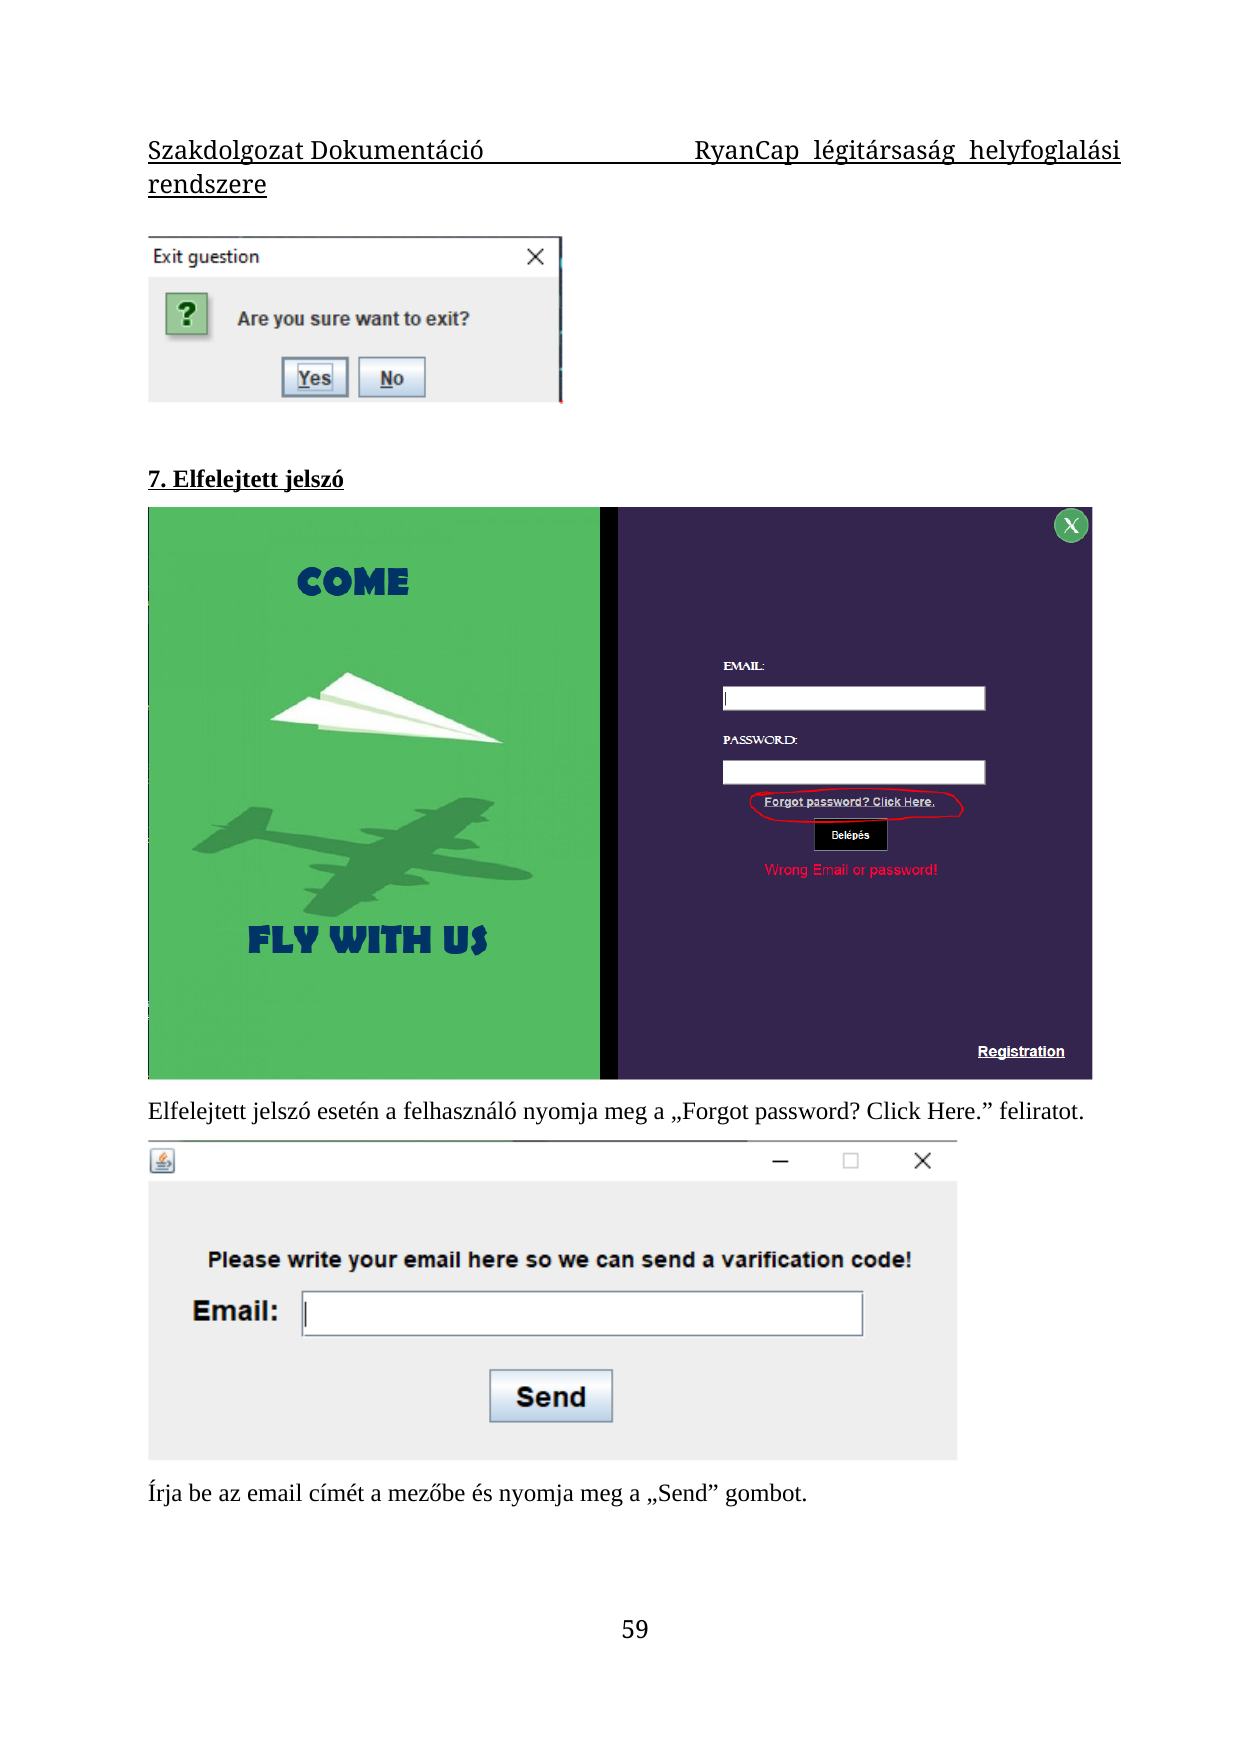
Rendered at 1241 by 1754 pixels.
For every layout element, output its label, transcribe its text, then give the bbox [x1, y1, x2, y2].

picture [147, 507, 1093, 1080]
picture [147, 1139, 959, 1462]
text Elfelejtett jelszó esetén a felhasználó nyomja meg a „Forgot password? Click Here.” feliratot. [148, 1096, 1122, 1125]
picture [147, 235, 564, 404]
text 7. Elfelejtett jelszó [148, 464, 1122, 493]
text Írja be az email címét a mezőbe és nyomja meg a „Send” gombot. [148, 1478, 1122, 1507]
